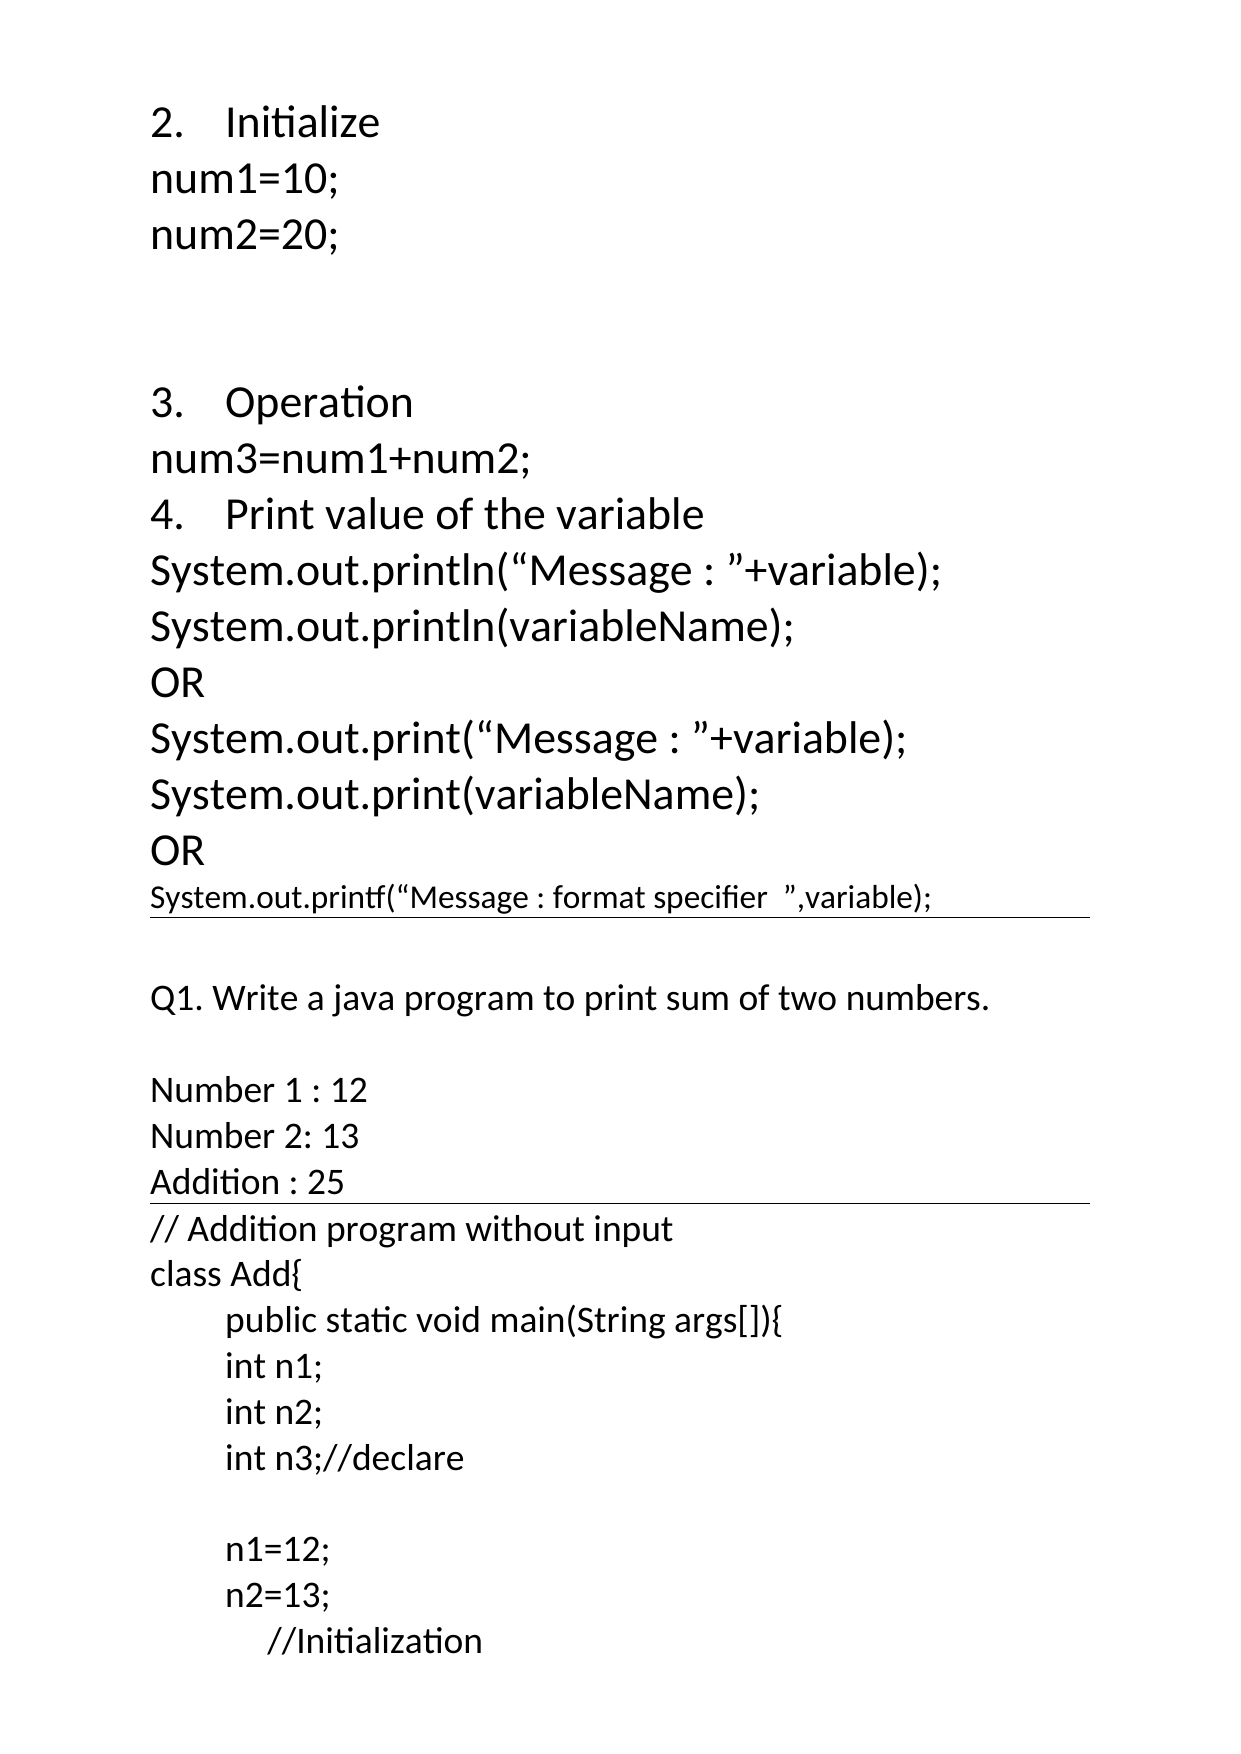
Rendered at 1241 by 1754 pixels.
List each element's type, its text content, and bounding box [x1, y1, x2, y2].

text Addition : 25 [150, 1158, 1090, 1203]
text System.out.println(variableName); [150, 597, 1090, 653]
text OR [150, 821, 1090, 877]
text System.out.print(variableName); [150, 765, 1090, 821]
text num1=10; [150, 149, 1090, 205]
text int n2; [150, 1388, 1090, 1434]
text // Addition program without input [150, 1204, 1090, 1250]
text n2=13; [150, 1571, 1090, 1617]
list Print value of the variable [150, 485, 1090, 541]
text Number 2: 13 [150, 1112, 1090, 1158]
text num3=num1+num2; [150, 429, 1090, 485]
text int n3;//declare [150, 1434, 1090, 1479]
text public static void main(String args[]){ [150, 1296, 1090, 1342]
text n1=12; [150, 1525, 1090, 1571]
list Operation [150, 373, 1090, 429]
text Number 1 : 12 [150, 1066, 1090, 1112]
text System.out.printf(“Message : format specifier ”,variable); [150, 877, 1090, 917]
text System.out.print(“Message : ”+variable); [150, 709, 1090, 765]
text num2=20; [150, 205, 1090, 261]
text //Initialization [150, 1617, 1090, 1663]
text class Add{ [150, 1250, 1090, 1296]
text System.out.println(“Message : ”+variable); [150, 541, 1090, 597]
list Initialize [150, 93, 1090, 149]
text OR [150, 653, 1090, 709]
text int n1; [150, 1342, 1090, 1388]
text Q1. Write a java program to print sum of two numbers. [150, 974, 1090, 1020]
